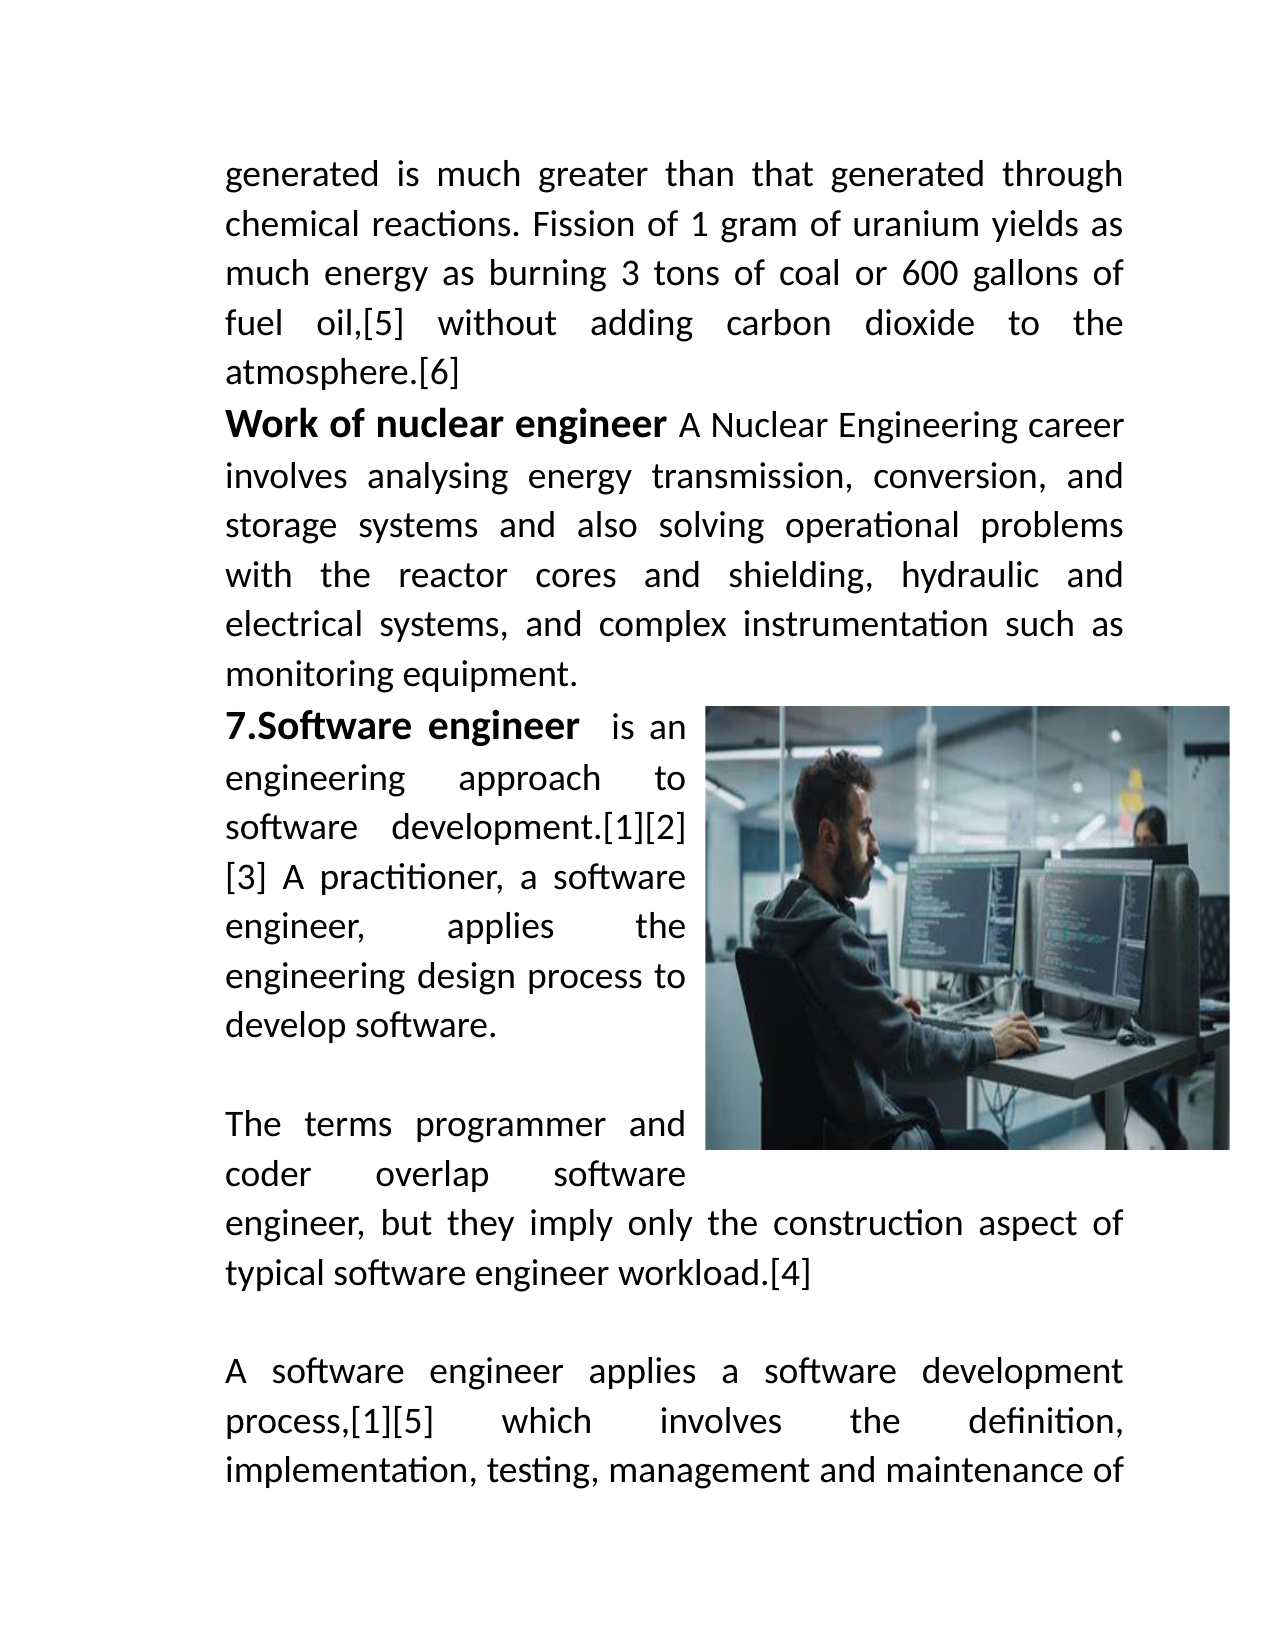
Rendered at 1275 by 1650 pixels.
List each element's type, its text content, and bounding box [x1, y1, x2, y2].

list Work of nuclear engineer A Nuclear Engineering career involves analysing energy transmission, conversion, and storage systems and also solving operational problems with the reactor cores and shielding, hydraulic and electrical systems, and complex instrumentation such as monitoring equipment. [225, 397, 1125, 696]
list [225, 150, 1125, 394]
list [225, 1347, 1125, 1492]
list The terms programmer and coder overlap software engineer, but they imply only the construction aspect of typical software engineer workload.[4] [225, 1100, 1125, 1294]
picture [705, 706, 1230, 1150]
list 7.Software engineer is an engineering approach to software development.[1][2][3] A practitioner, a software engineer, applies the engineering design process to develop software. [225, 699, 1125, 1047]
